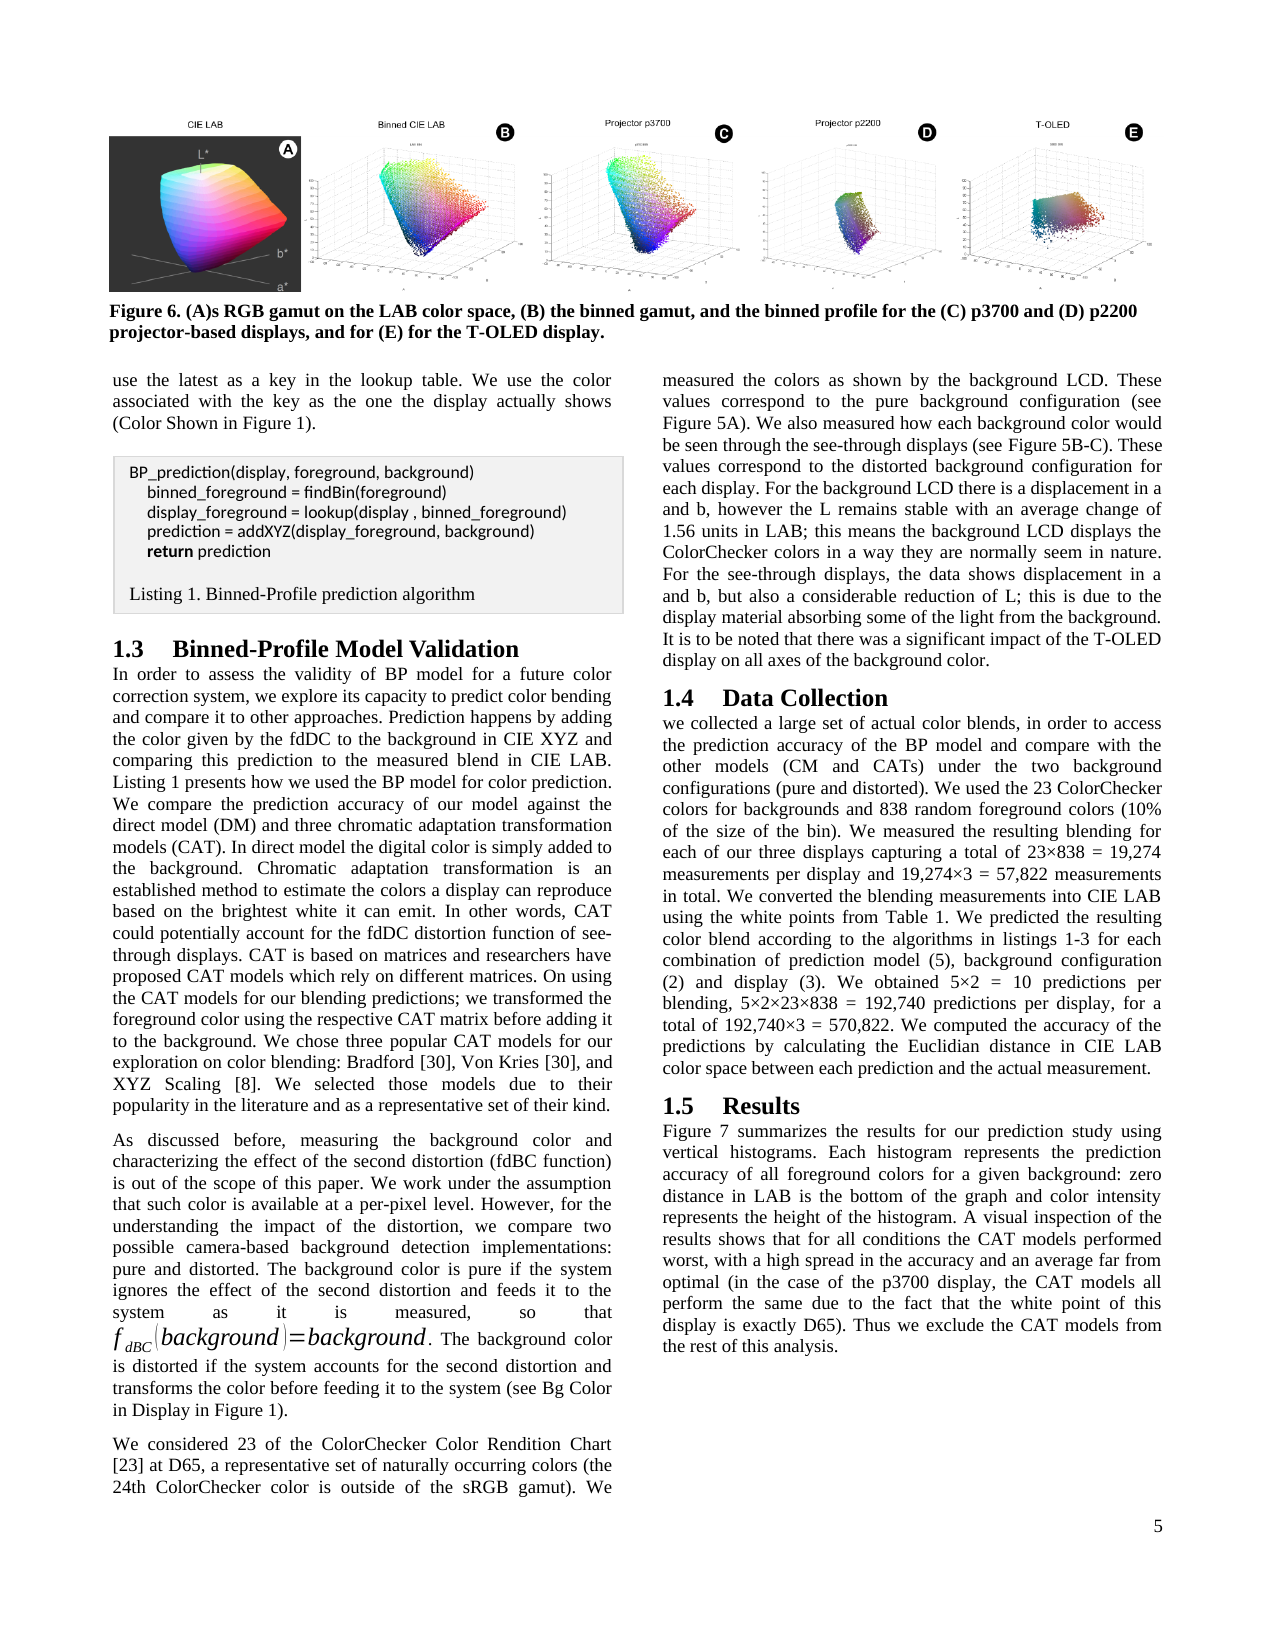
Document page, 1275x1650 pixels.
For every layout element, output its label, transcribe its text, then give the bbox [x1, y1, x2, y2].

text we collected a large set of actual color blends, in order to access the prediction accuracy of the BP model and compare with the other models (CM and CATs) under the two background configurations (pure and distorted). We used the 23 ColorChecker colors for backgrounds and 838 random foreground colors (10% of the size of the bin). We measured the resulting blending for each of our three displays capturing a total of 23×838 = 19,274 measurements per display and 19,274×3 = 57,822 measurements in total. We converted the blending measurements into CIE LAB using the white points from Table 1. We predicted the resulting color blend according to the algorithms in listings 1-3 for each combination of prediction model (5), background configuration (2) and display (3). We obtained 5×2 = 10 predictions per blending, 5×2×23×838 = 192,740 predictions per display, for a total of 192,740×3 = 570,822. We computed the accuracy of the predictions by calculating the Euclidian distance in CIE LAB color space between each prediction and the actual measurement. [662, 712, 1162, 1078]
picture [109, 120, 1164, 292]
text In order to assess the validity of BP model for a future color correction system, we explore its capacity to predict color bending and compare it to other approaches. Prediction happens by adding the color given by the fdDC to the background in CIE XYZ and comparing this prediction to the measured blend in CIE LAB. Listing 1 presents how we used the BP model for color prediction. We compare the prediction accuracy of our model against the direct model (DM) and three chromatic adaptation transformation models (CAT). In direct model the digital color is simply added to the background. Chromatic adaptation transformation is an established method to estimate the colors a display can reproduce based on the brightest white it can emit. In other words, CAT could potentially account for the fdDC distortion function of see-through displays. CAT is based on matrices and researchers have proposed CAT models which rely on different matrices. On using the CAT models for our blending predictions; we transformed the foreground color using the respective CAT matrix before adding it to the background. We chose three popular CAT models for our exploration on color blending: Bradford [30], Von Kries [30], and XYZ Scaling [8]. We selected those models due to their popularity in the literature and as a representative set of their kind. [112, 663, 613, 1116]
text Figure 7 summarizes the results for our prediction study using vertical histograms. Each histogram represents the prediction accuracy of all foreground colors for a given background: zero distance in LAB is the bottom of the graph and color intensity represents the height of the histogram. A visual inspection of the results shows that for all conditions the CAT models performed worst, with a high spread in the accuracy and an average far from optimal (in the case of the p3700 display, the CAT models all perform the same due to the fact that the white point of this display is exactly D65). Thus we exclude the CAT models from the rest of this analysis. [662, 1120, 1162, 1357]
subtitle Binned-Profile Model Validation [112, 634, 613, 663]
subtitle Data Collection [662, 683, 1162, 712]
text We use each display profile as the core element of the fdDC function. To find out how a display represents a digital color we first translate the display color to its closest bin in LAB space and use the latest as a key in the lookup table. We use the color associated with the key as the one the display actually shows (Color Shown in Figure 1). [112, 368, 613, 433]
subtitle Results [662, 1091, 1162, 1120]
text As discussed before, measuring the background color and characterizing the effect of the second distortion (fdBC function) is out of the scope of this paper. We work under the assumption that such color is available at a per-pixel level. However, for the understanding the impact of the distortion, we compare two possible camera-based background detection implementations: pure and distorted. The background color is pure if the system ignores the effect of the second distortion and feeds it to the system as it is measured, so that . The background color is distorted if the system accounts for the second distortion and transforms the color before feeding it to the system (see Bg Color in Display in Figure 1). [112, 1128, 613, 1420]
text We considered 23 of the ColorChecker Color Rendition Chart [23] at D65, a representative set of naturally occurring colors (the 24th ColorChecker color is outside of the sRGB gamut). We measured the colors as shown by the background LCD. These values correspond to the pure background configuration (see Figure 5A). We also measured how each background color would be seen through the see-through displays (see Figure 5B-C). These values correspond to the distorted background configuration for each display. For the background LCD there is a displacement in a and b, however the L remains stable with an average change of 1.56 units in LAB; this means the background LCD displays the ColorChecker colors in a way they are normally seem in nature. For the see-through displays, the data shows displacement in a and b, but also a considerable reduction of L; this is due to the display material absorbing some of the light from the background. It is to be noted that there was a significant impact of the T-OLED display on all axes of the background color. [662, 368, 1162, 671]
